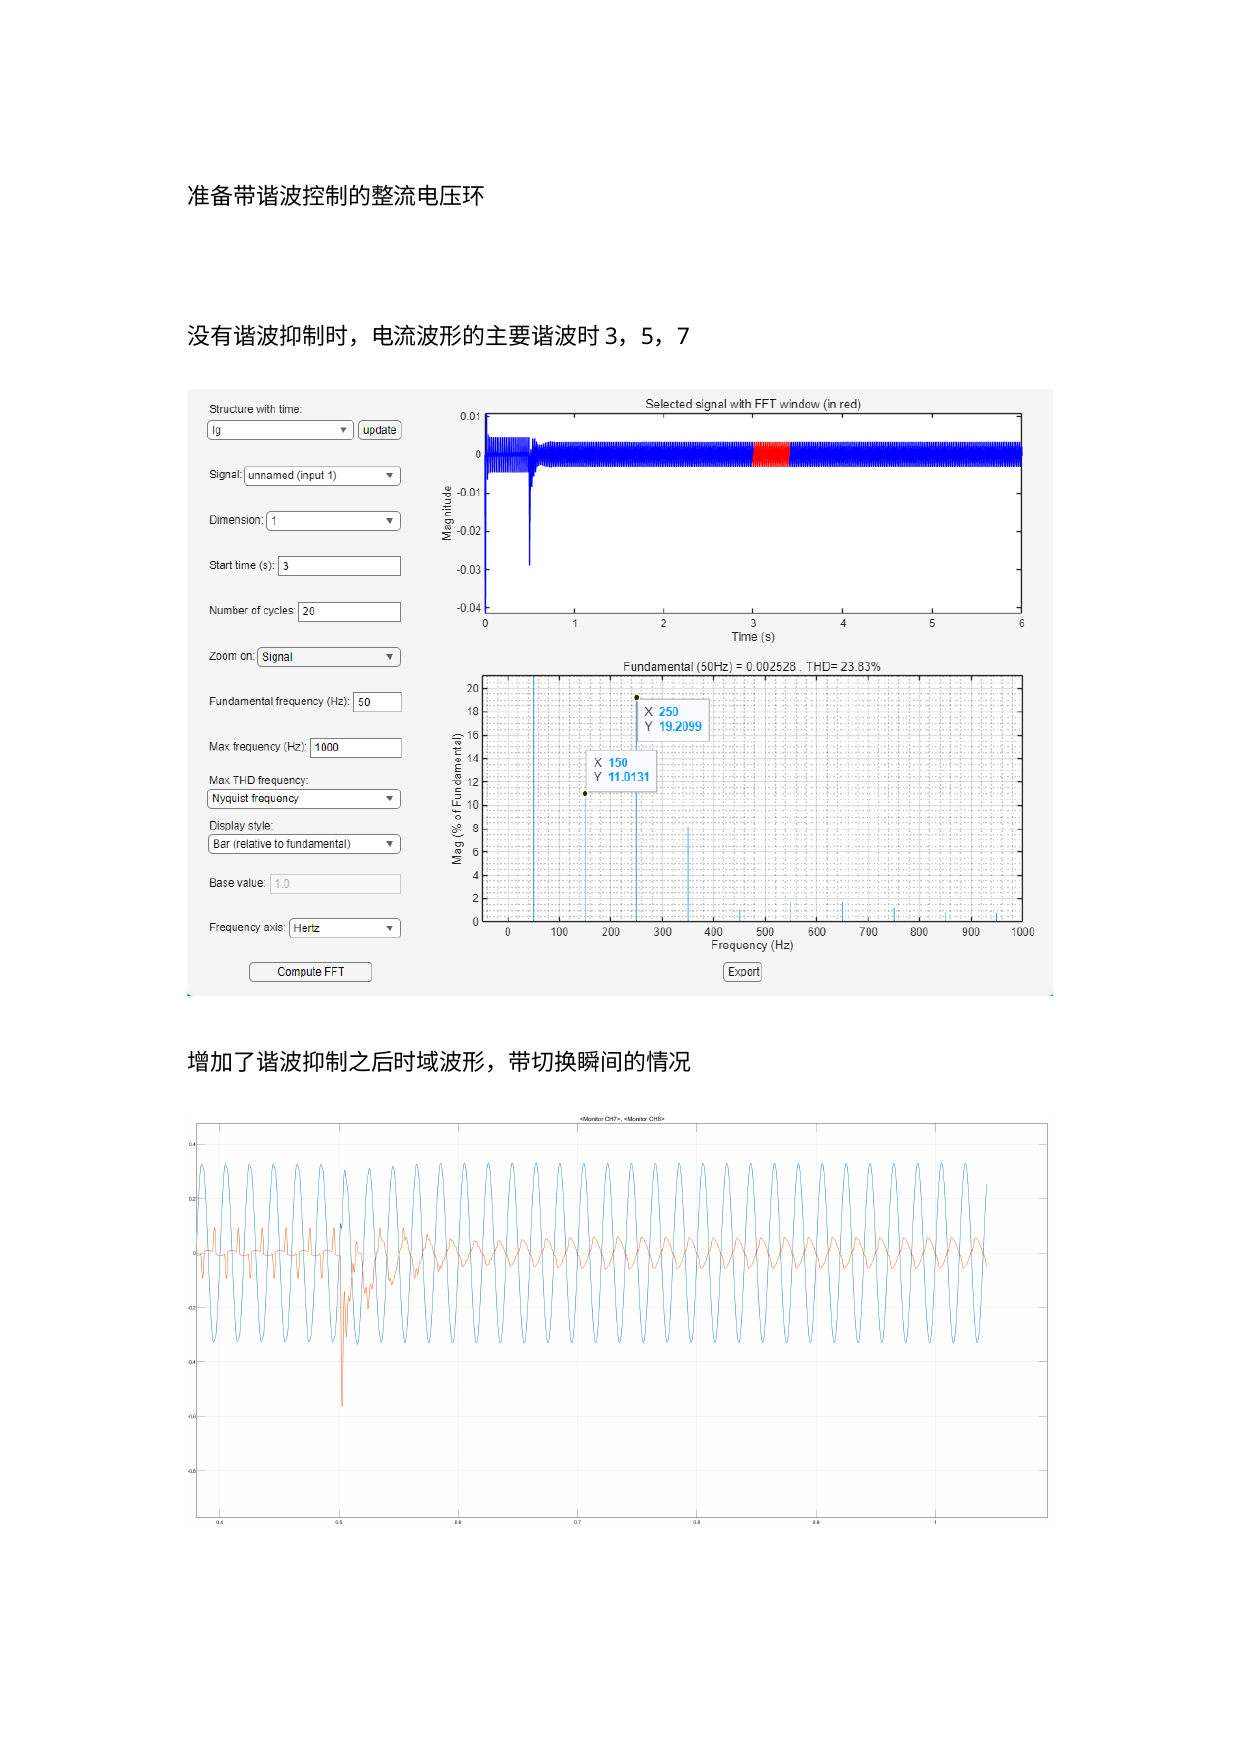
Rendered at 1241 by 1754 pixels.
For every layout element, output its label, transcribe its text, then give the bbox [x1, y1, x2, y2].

text 增加了谐波抑制之后时域波形，带切换瞬间的情况 [187, 1028, 1053, 1093]
picture [187, 389, 1053, 996]
text 没有谐波抑制时，电流波形的主要谐波时3，5，7 [187, 302, 1053, 367]
picture [187, 1114, 1053, 1534]
text 准备带谐波控制的整流电压环 [187, 162, 1053, 227]
